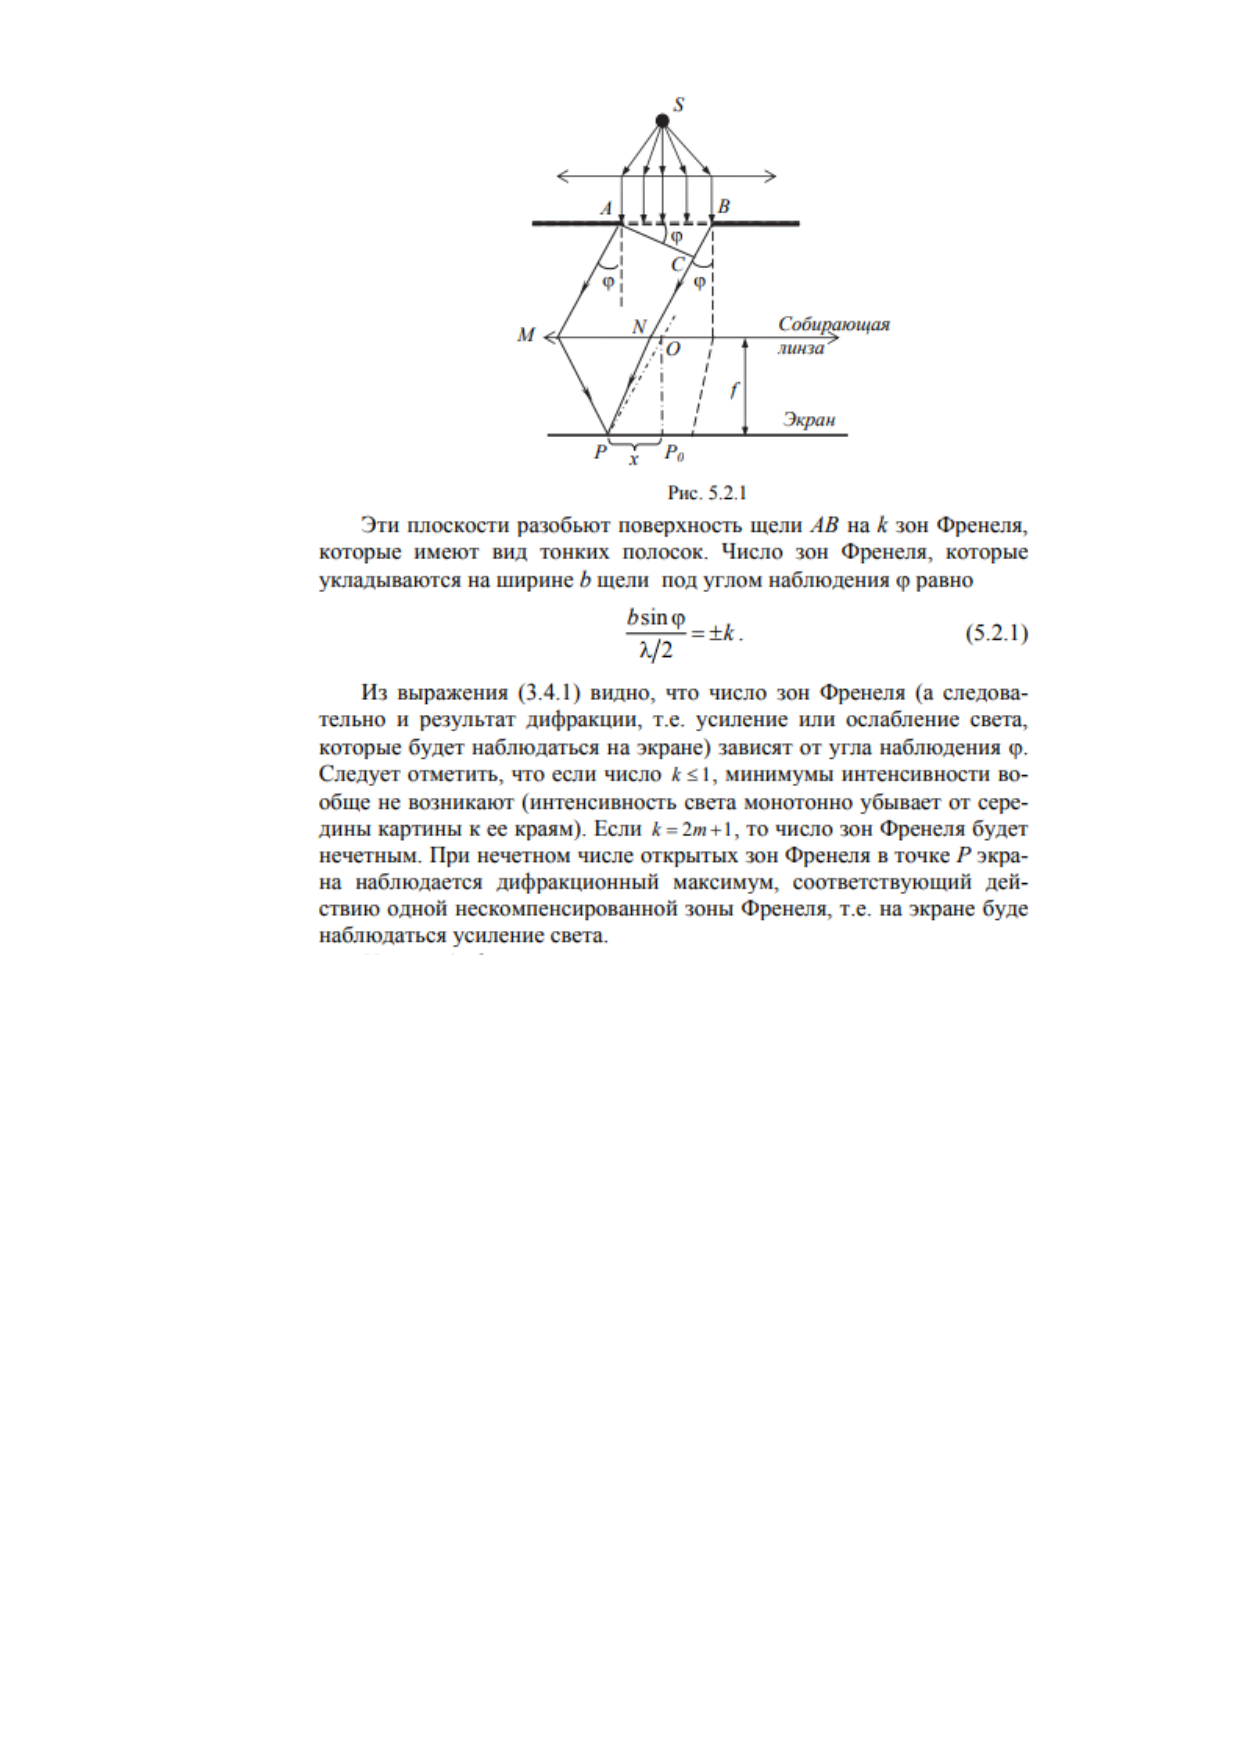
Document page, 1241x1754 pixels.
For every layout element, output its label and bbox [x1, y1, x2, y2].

picture [243, 88, 1072, 955]
